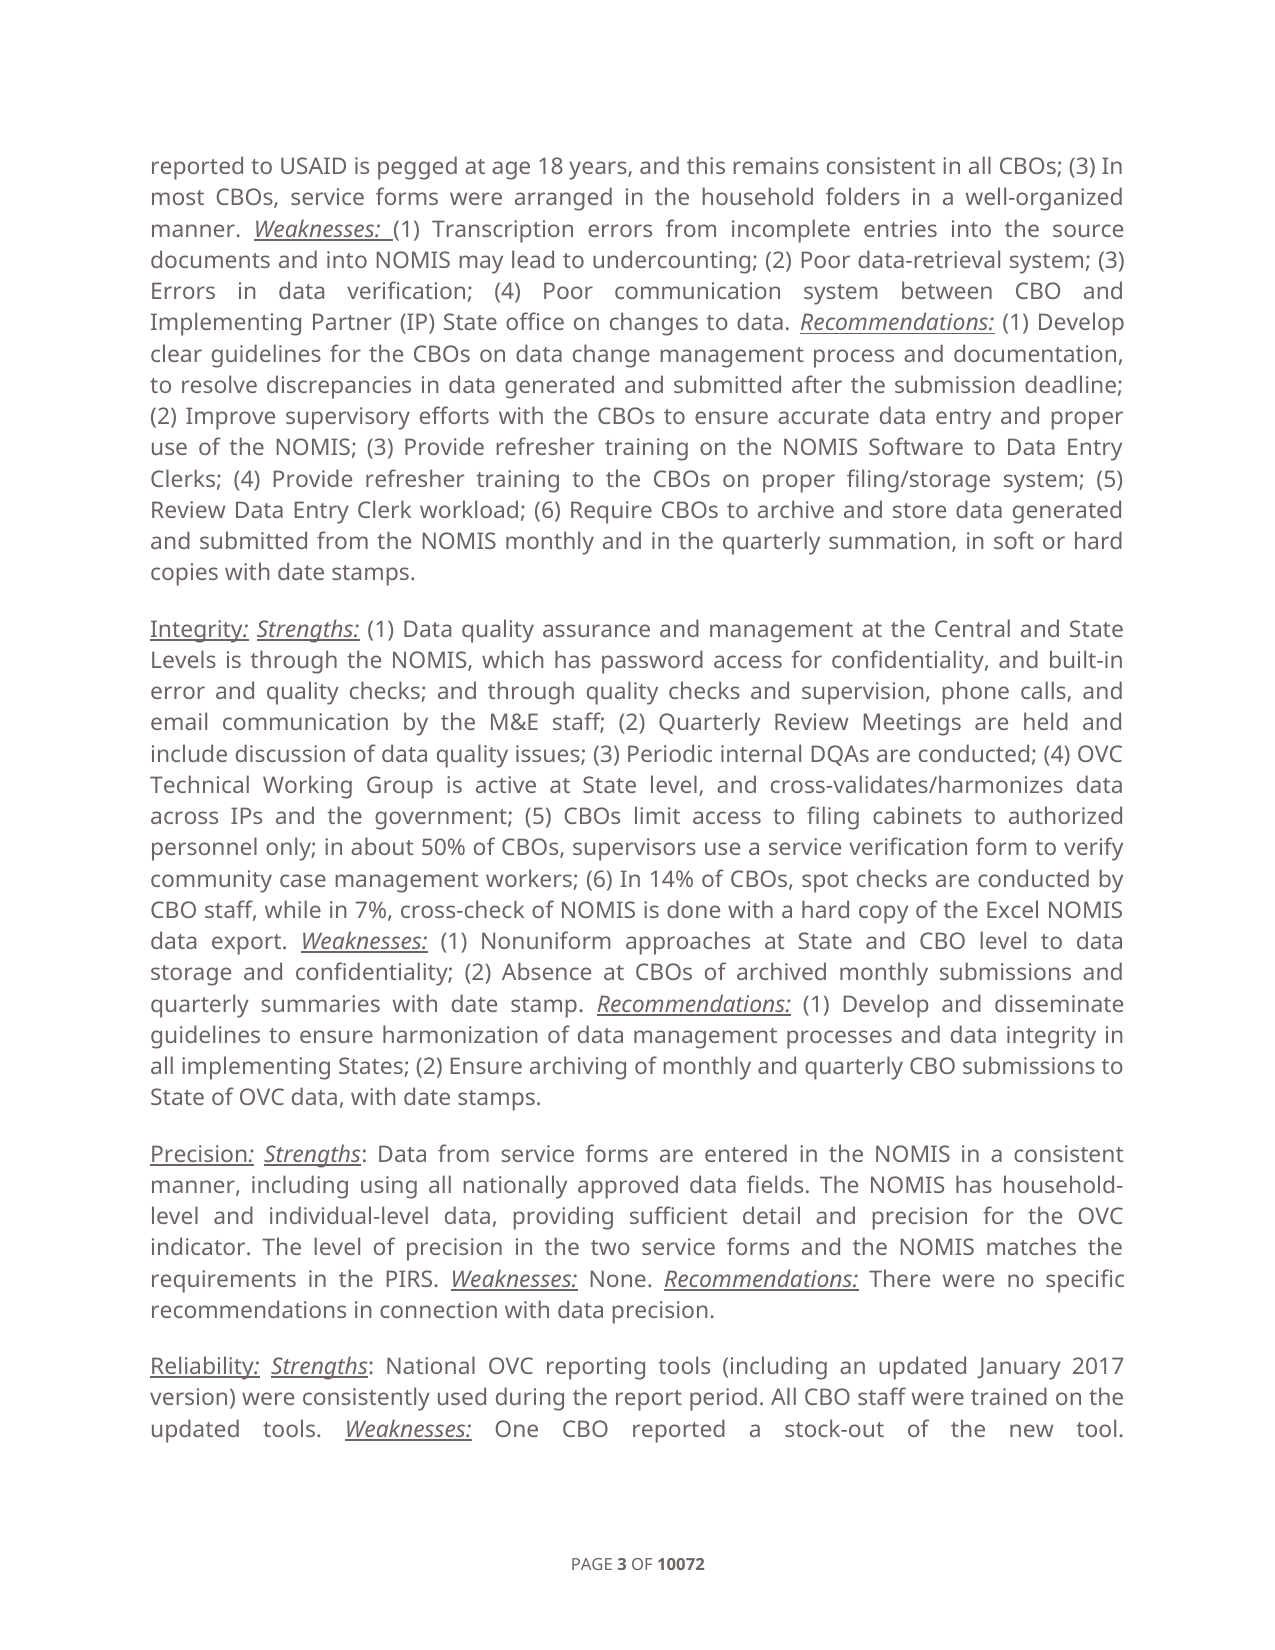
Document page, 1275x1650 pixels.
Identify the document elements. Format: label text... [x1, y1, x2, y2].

text Integrity: Strengths: (1) Data quality assurance and management at the Central and State Levels is through the NOMIS, which has password access for confidentiality, and built-in error and quality checks; and through quality checks and supervision, phone calls, and email communication by the M&E staff; (2) Quarterly Review Meetings are held and include discussion of data quality issues; (3) Periodic internal DQAs are conducted; (4) OVC Technical Working Group is active at State level, and cross-validates/harmonizes data across IPs and the government; (5) CBOs limit access to filing cabinets to authorized personnel only; in about 50% of CBOs, supervisors use a service verification form to verify community case management workers; (6) In 14% of CBOs, spot checks are conducted by CBO staff, while in 7%, cross-check of NOMIS is done with a hard copy of the Excel NOMIS data export. Weaknesses: (1) Nonuniform approaches at State and CBO level to data storage and confidentiality; (2) Absence at CBOs of archived monthly submissions and quarterly summaries with date stamp. Recommendations: (1) Develop and disseminate guidelines to ensure harmonization of data management processes and data integrity in all implementing States; (2) Ensure archiving of monthly and quarterly CBO submissions to State of OVC data, with date stamps. [150, 612, 1125, 1112]
text Precision: Strengths: Data from service forms are entered in the NOMIS in a consistent manner, including using all nationally approved data fields. The NOMIS has household-level and individual-level data, providing sufficient detail and precision for the OVC indicator. The level of precision in the two service forms and the NOMIS matches the requirements in the PIRS. Weaknesses: None. Recommendations: There were no specific recommendations in connection with data precision. [150, 1137, 1125, 1325]
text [150, 1350, 1125, 1444]
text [150, 150, 1125, 587]
